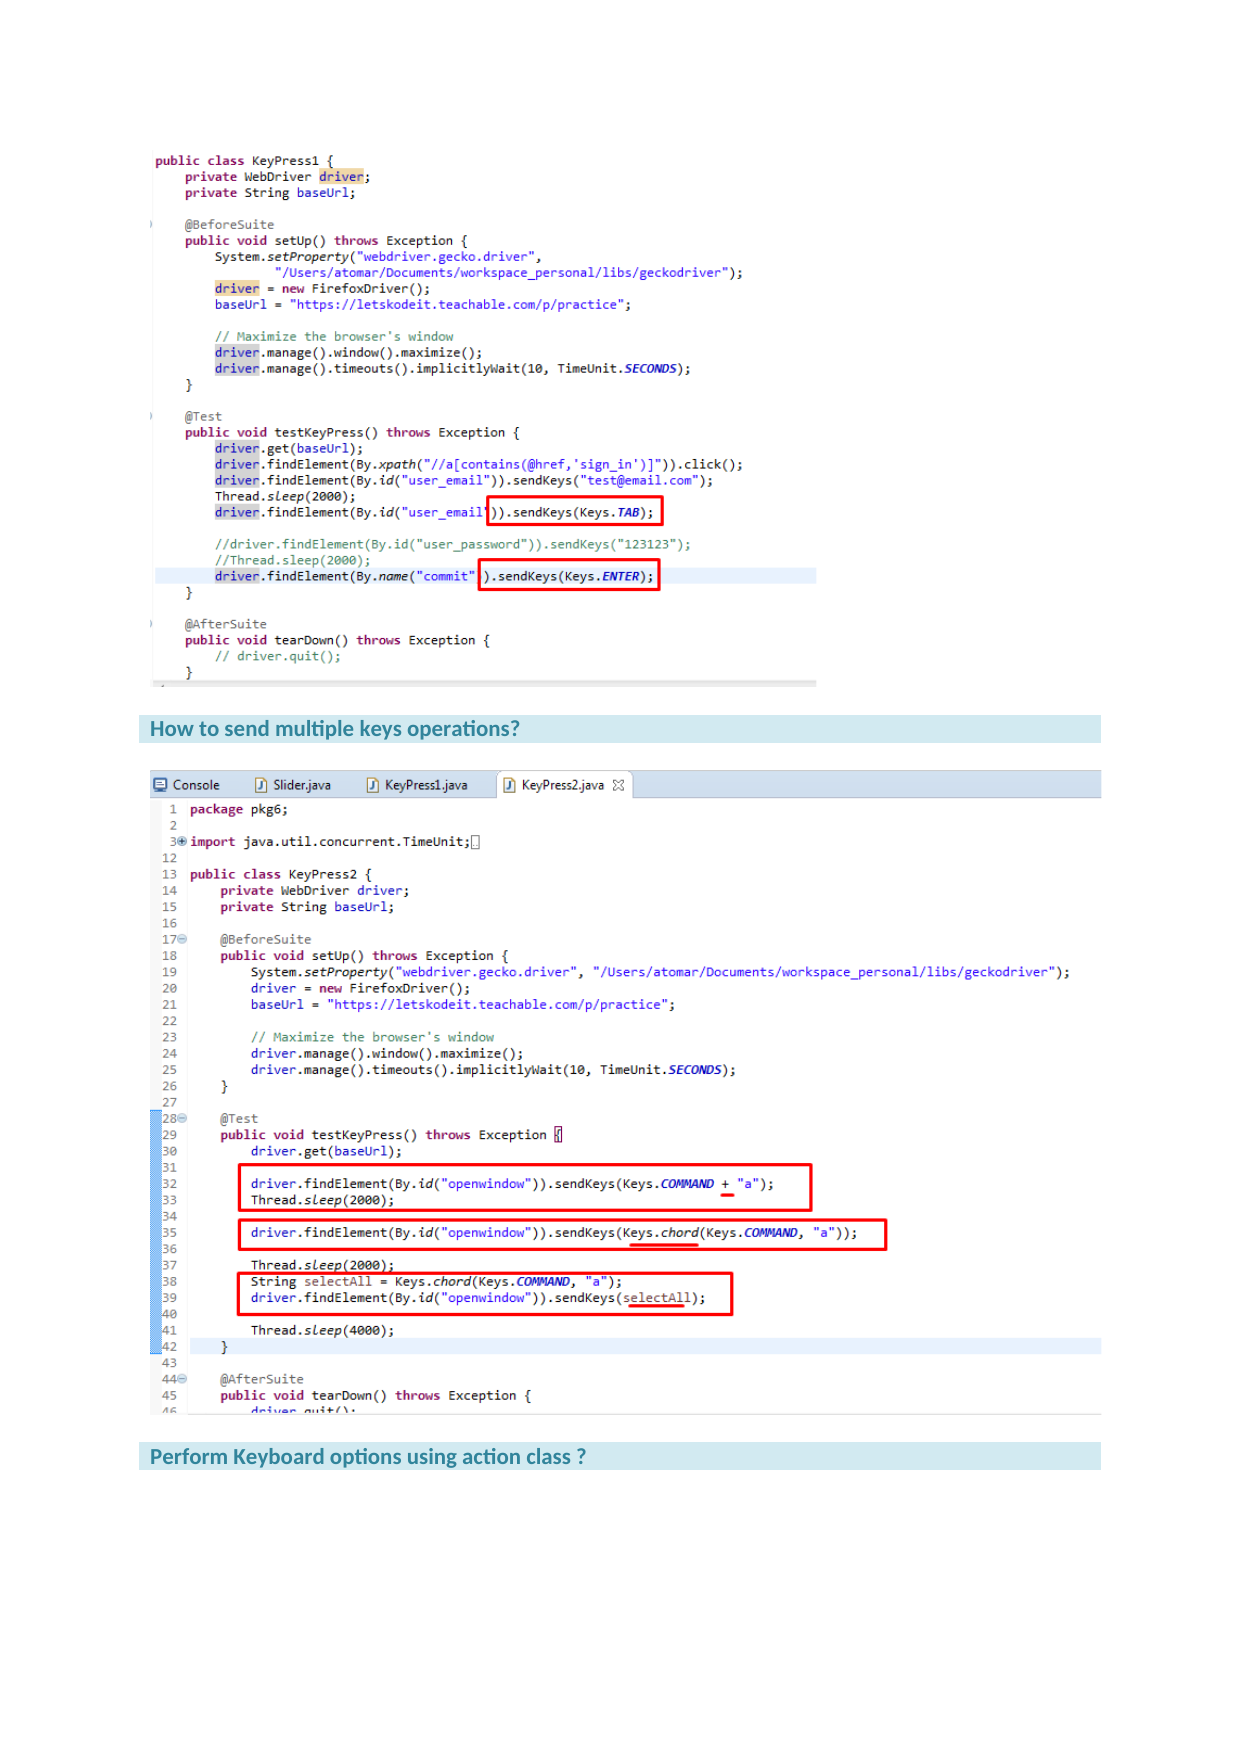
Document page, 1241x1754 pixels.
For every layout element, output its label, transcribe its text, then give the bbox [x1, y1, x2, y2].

table_cell [139, 743, 1101, 1442]
table_cell How to send multiple keys operations? [139, 715, 1101, 743]
picture [150, 770, 1102, 1415]
picture [150, 150, 817, 687]
table_cell [139, 150, 1101, 714]
table_cell Perform Keyboard options using action class ? [139, 1442, 1101, 1470]
